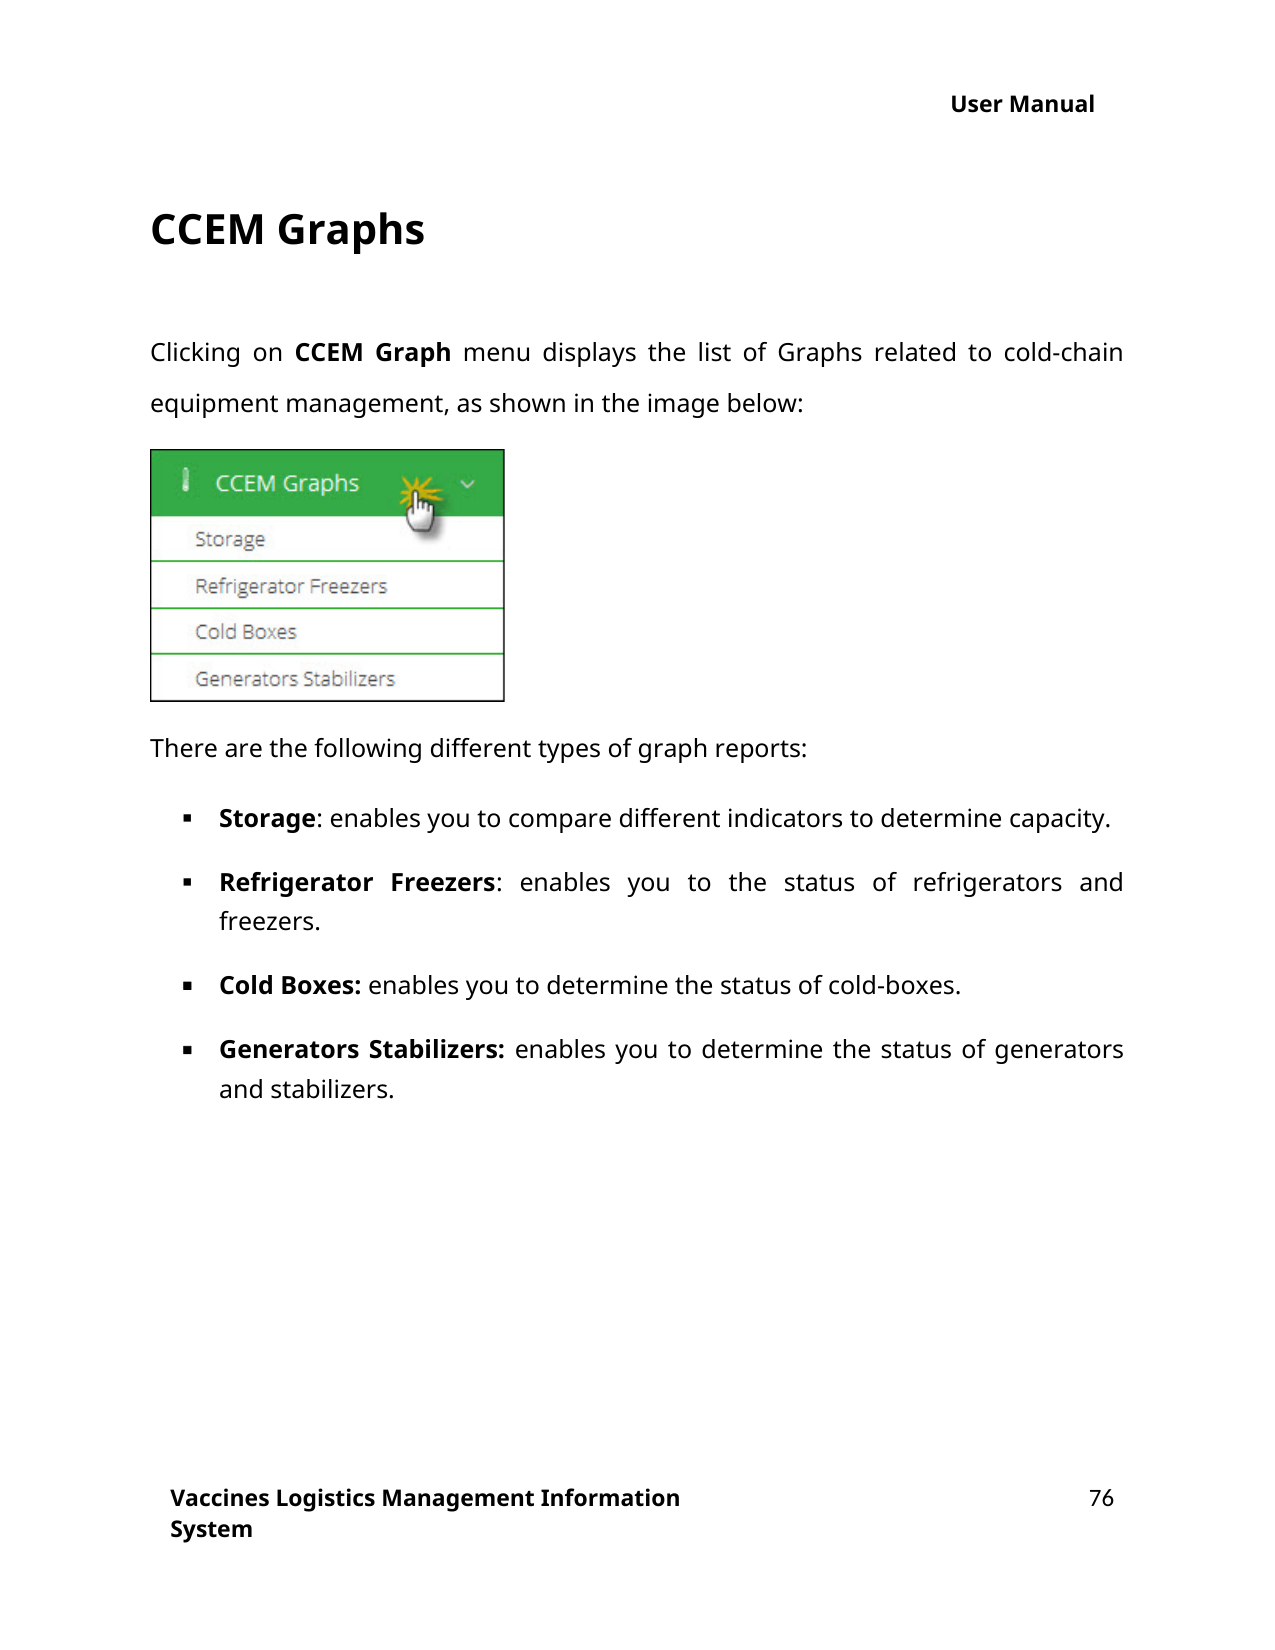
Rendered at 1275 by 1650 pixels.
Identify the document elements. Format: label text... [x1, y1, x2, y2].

picture [150, 449, 505, 702]
text Clicking on CCEM Graph menu displays the list of Graphs related to cold-chain equipment management, as shown in the image below: [150, 335, 1125, 420]
list Refrigerator Freezers: enables you to the status of refrigerators and freezers. [181, 864, 1125, 938]
text There are the following different types of graph reports: [150, 731, 1125, 765]
list Cold Boxes: enables you to determine the status of cold-boxes. [181, 968, 1125, 1002]
subtitle CCEM Graphs [150, 200, 1125, 257]
list Storage: enables you to compare different indicators to determine capacity. [181, 800, 1125, 834]
list Generators Stabilizers: enables you to determine the status of generators and stabilizers. [181, 1032, 1125, 1105]
